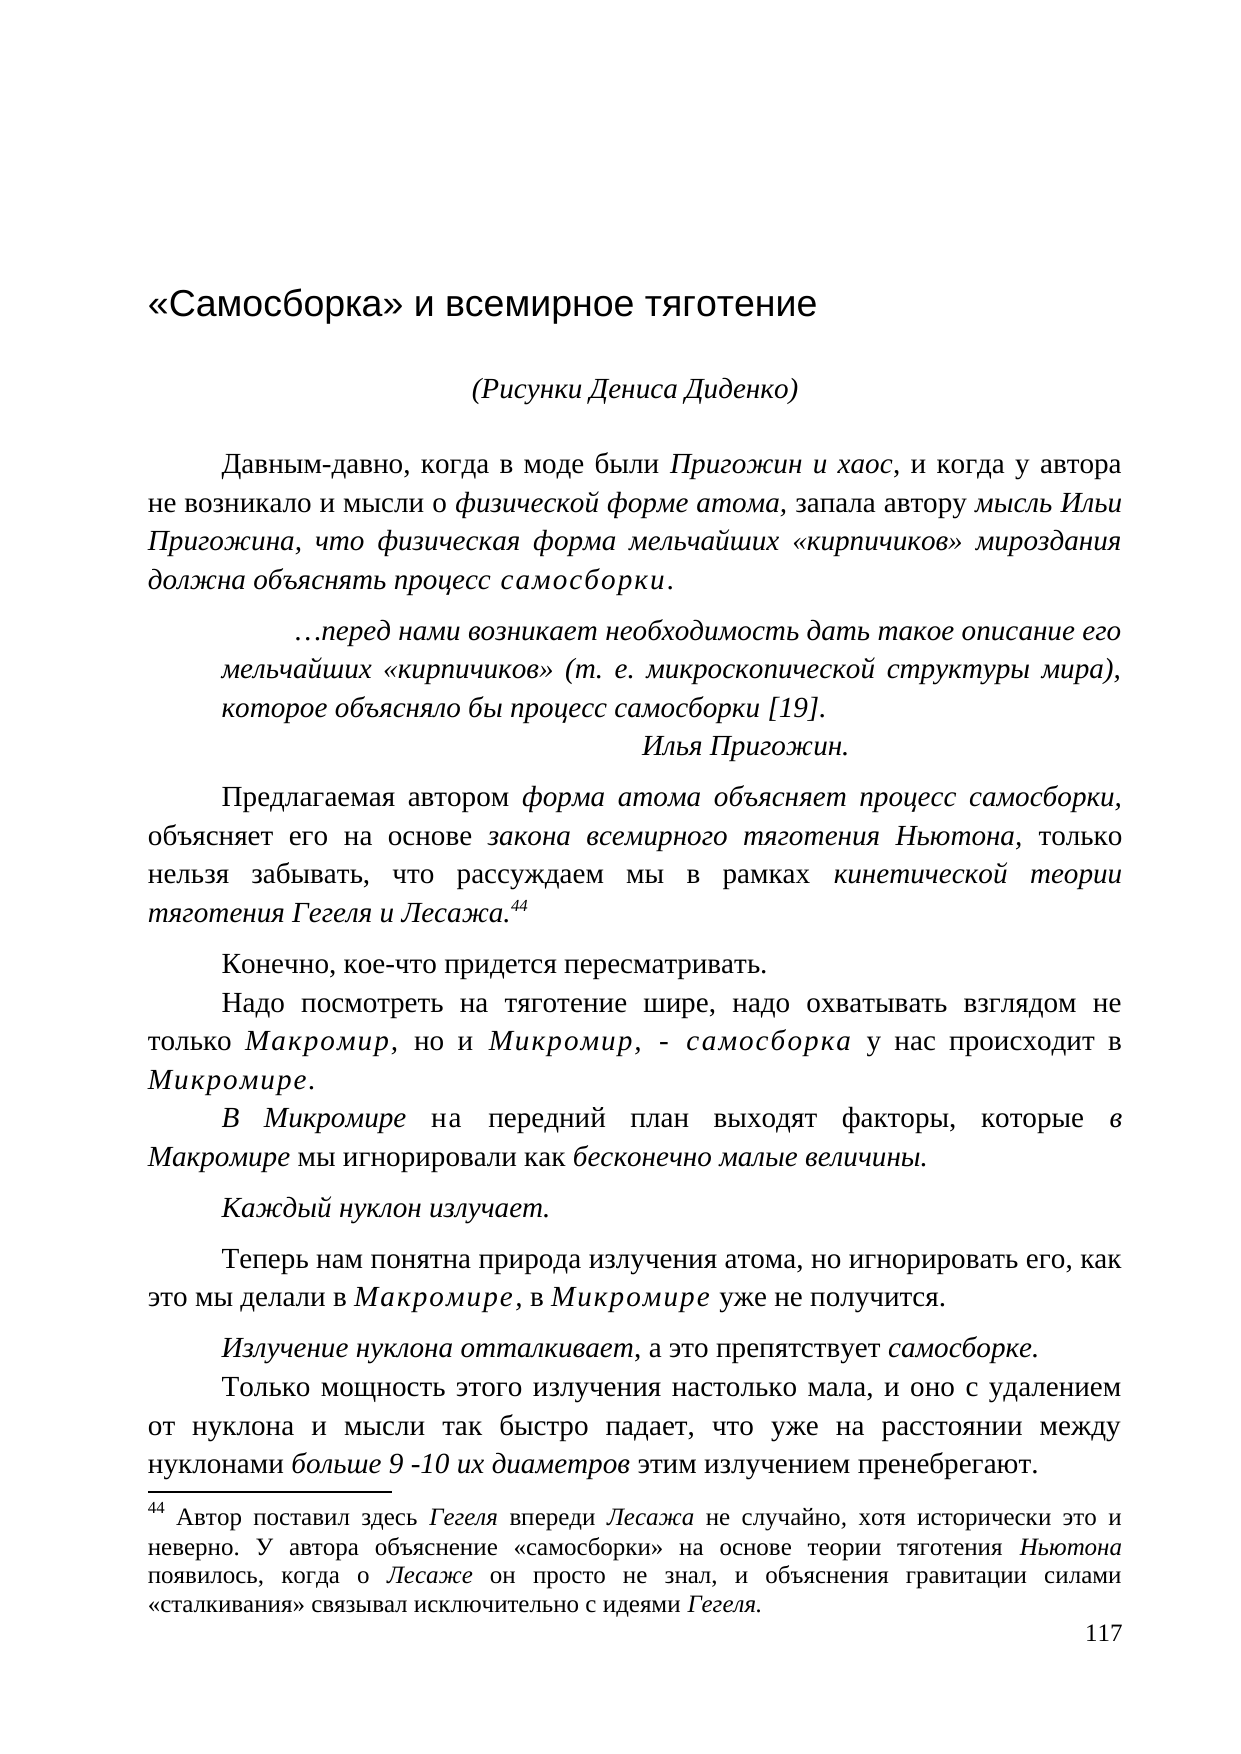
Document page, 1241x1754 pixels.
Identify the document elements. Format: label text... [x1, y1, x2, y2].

text Каждый нуклон излучает. [148, 1190, 1122, 1223]
text Давным-давно, когда в моде были Пригожин и хаос, и когда у автора не возникало и мысли о физической форме атома, запала автору мысль Ильи Пригожина, что физическая форма мельчайших «кирпичиков» мироздания должна объяснять процесс самосборки. [148, 446, 1122, 595]
text Только мощность этого излучения настолько мала, и оно с удалением от нуклона и мысли так быстро падает, что уже на расстоянии между нуклонами больше 9 -10 их диаметров этим излучением пренебрегают. [148, 1369, 1122, 1480]
text Предлагаемая автором форма атома объясняет процесс самосборки, объясняет его на основе закона всемирного тяготения Ньютона, только нельзя забывать, что рассуждаем мы в рамках кинетической теории тяготения Гегеля и Лесажа. [148, 779, 1122, 929]
text Теперь нам понятна природа излучения атома, но игнорировать его, как это мы делали в Макромире, в Микромире уже не получится. [148, 1241, 1122, 1313]
text В Микромире на передний план выходят факторы, которые в Макромире мы игнорировали как бесконечно малые величины. [148, 1100, 1122, 1172]
text Конечно, кое-что придется пересматривать. [148, 946, 1122, 980]
text Излучение нуклона отталкивает, а это препятствует самосборке. [148, 1331, 1122, 1364]
text Илья Пригожин. [295, 728, 1122, 762]
text Надо посмотреть на тяготение шире, надо охватывать взглядом не только Макромир, но и Микромир, - самосборка у нас происходит в Микромире. [148, 985, 1122, 1095]
text …перед нами возникает необходимость дать такое описание его мельчайших «кирпичиков» (т. е. микроскопической структуры мира), которое объясняло бы процесс самосборки [19]. [221, 613, 1122, 723]
subtitle «Самосборка» и всемирное тяготение [148, 281, 1122, 324]
text (Рисунки Дениса Диденко) [148, 371, 1122, 404]
